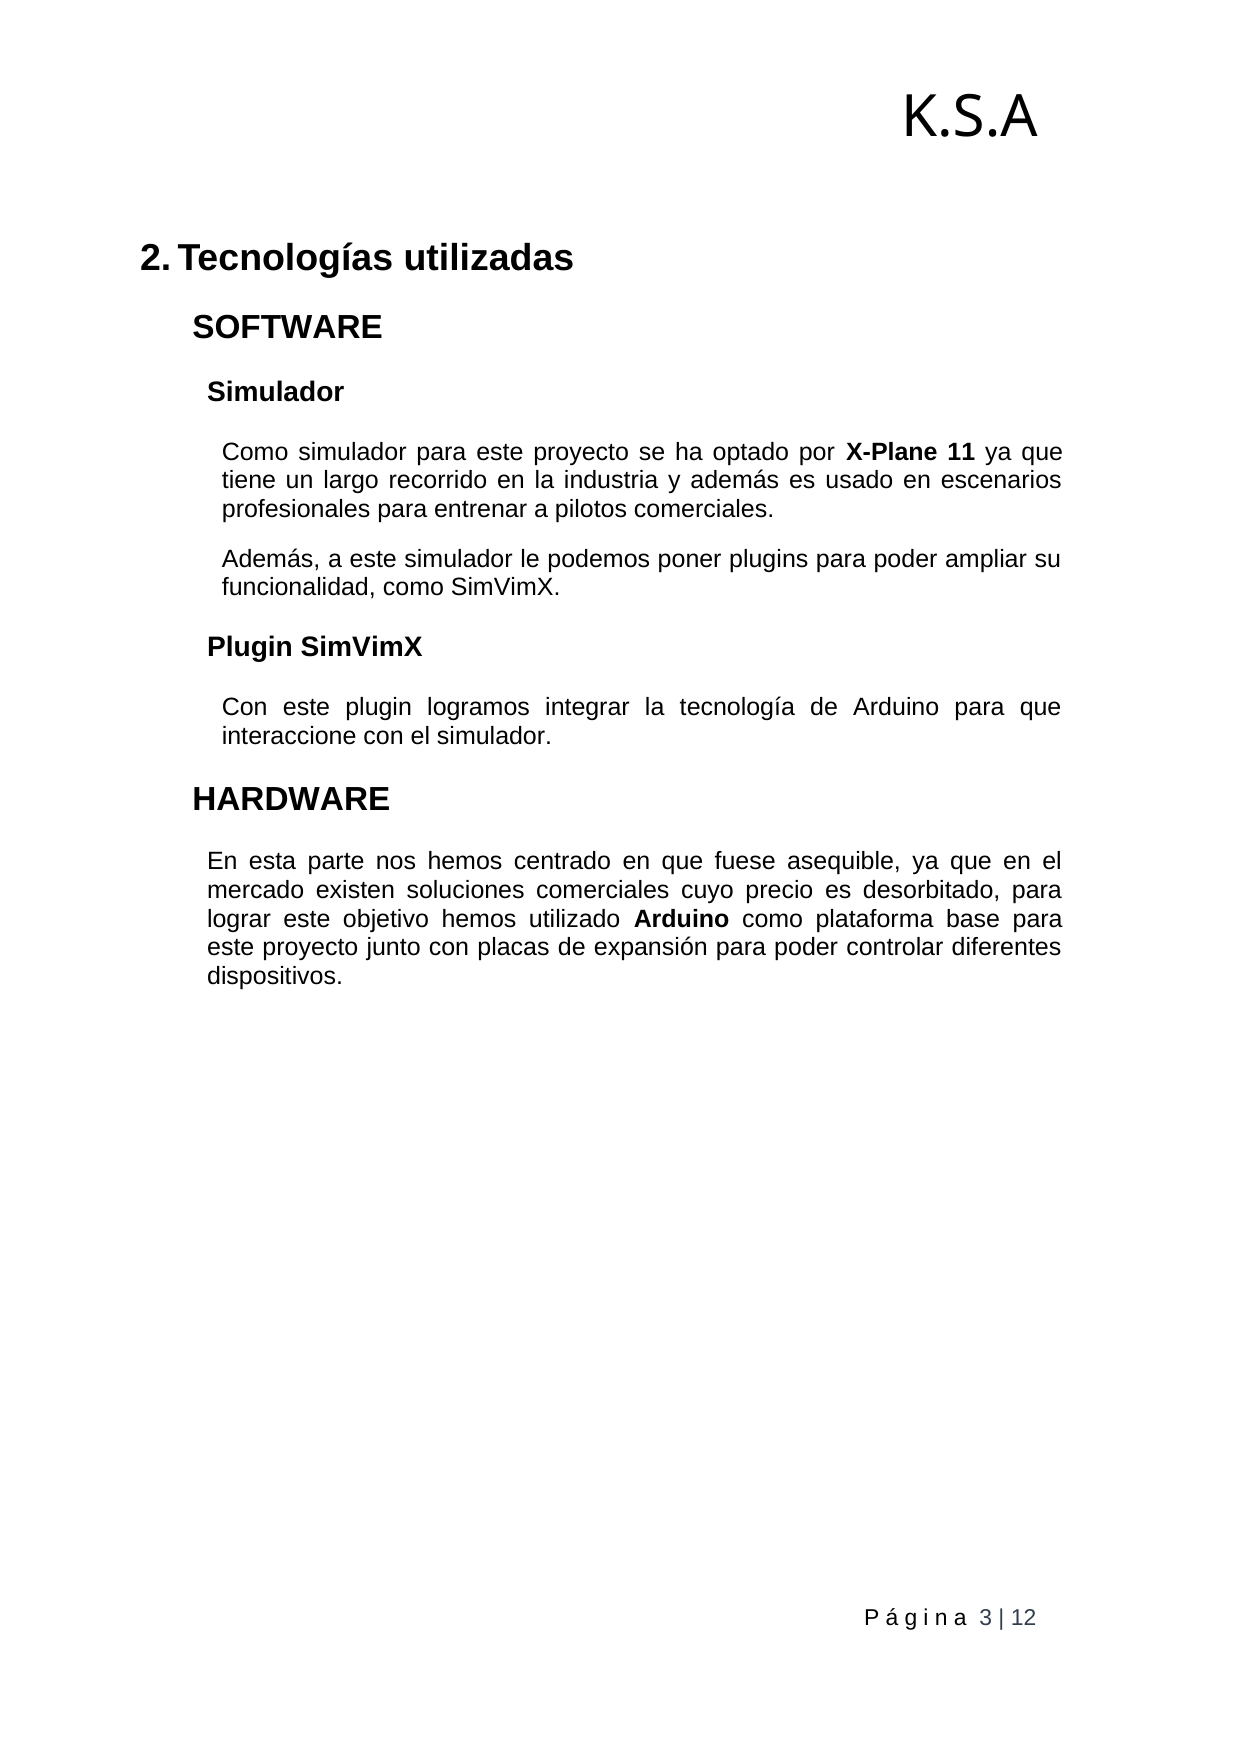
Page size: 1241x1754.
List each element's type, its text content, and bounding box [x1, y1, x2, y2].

text Con este plugin logramos integrar la tecnología de Arduino para que interaccione con el simulador. [222, 692, 1063, 749]
text Como simulador para este proyecto se ha optado por X-Plane 11 ya que tiene un largo recorrido en la industria y además es usado en escenarios profesionales para entrenar a pilotos comerciales. [222, 437, 1063, 523]
subtitle HARDWARE [192, 778, 1063, 817]
text Además, a este simulador le podemos poner plugins para poder ampliar su funcionalidad, como SimVimX. [222, 544, 1063, 601]
subtitle Plugin SimVimX [207, 630, 1063, 663]
subtitle Simulador [207, 375, 1063, 407]
text En esta parte nos hemos centrado en que fuese asequible, ya que en el mercado existen soluciones comerciales cuyo precio es desorbitado, para lograr este objetivo hemos utilizado Arduino como plataforma base para este proyecto junto con placas de expansión para poder controlar diferentes dispositivos. [207, 846, 1063, 990]
subtitle SOFTWARE [192, 307, 1063, 346]
subtitle Tecnologías utilizadas [140, 235, 1063, 278]
